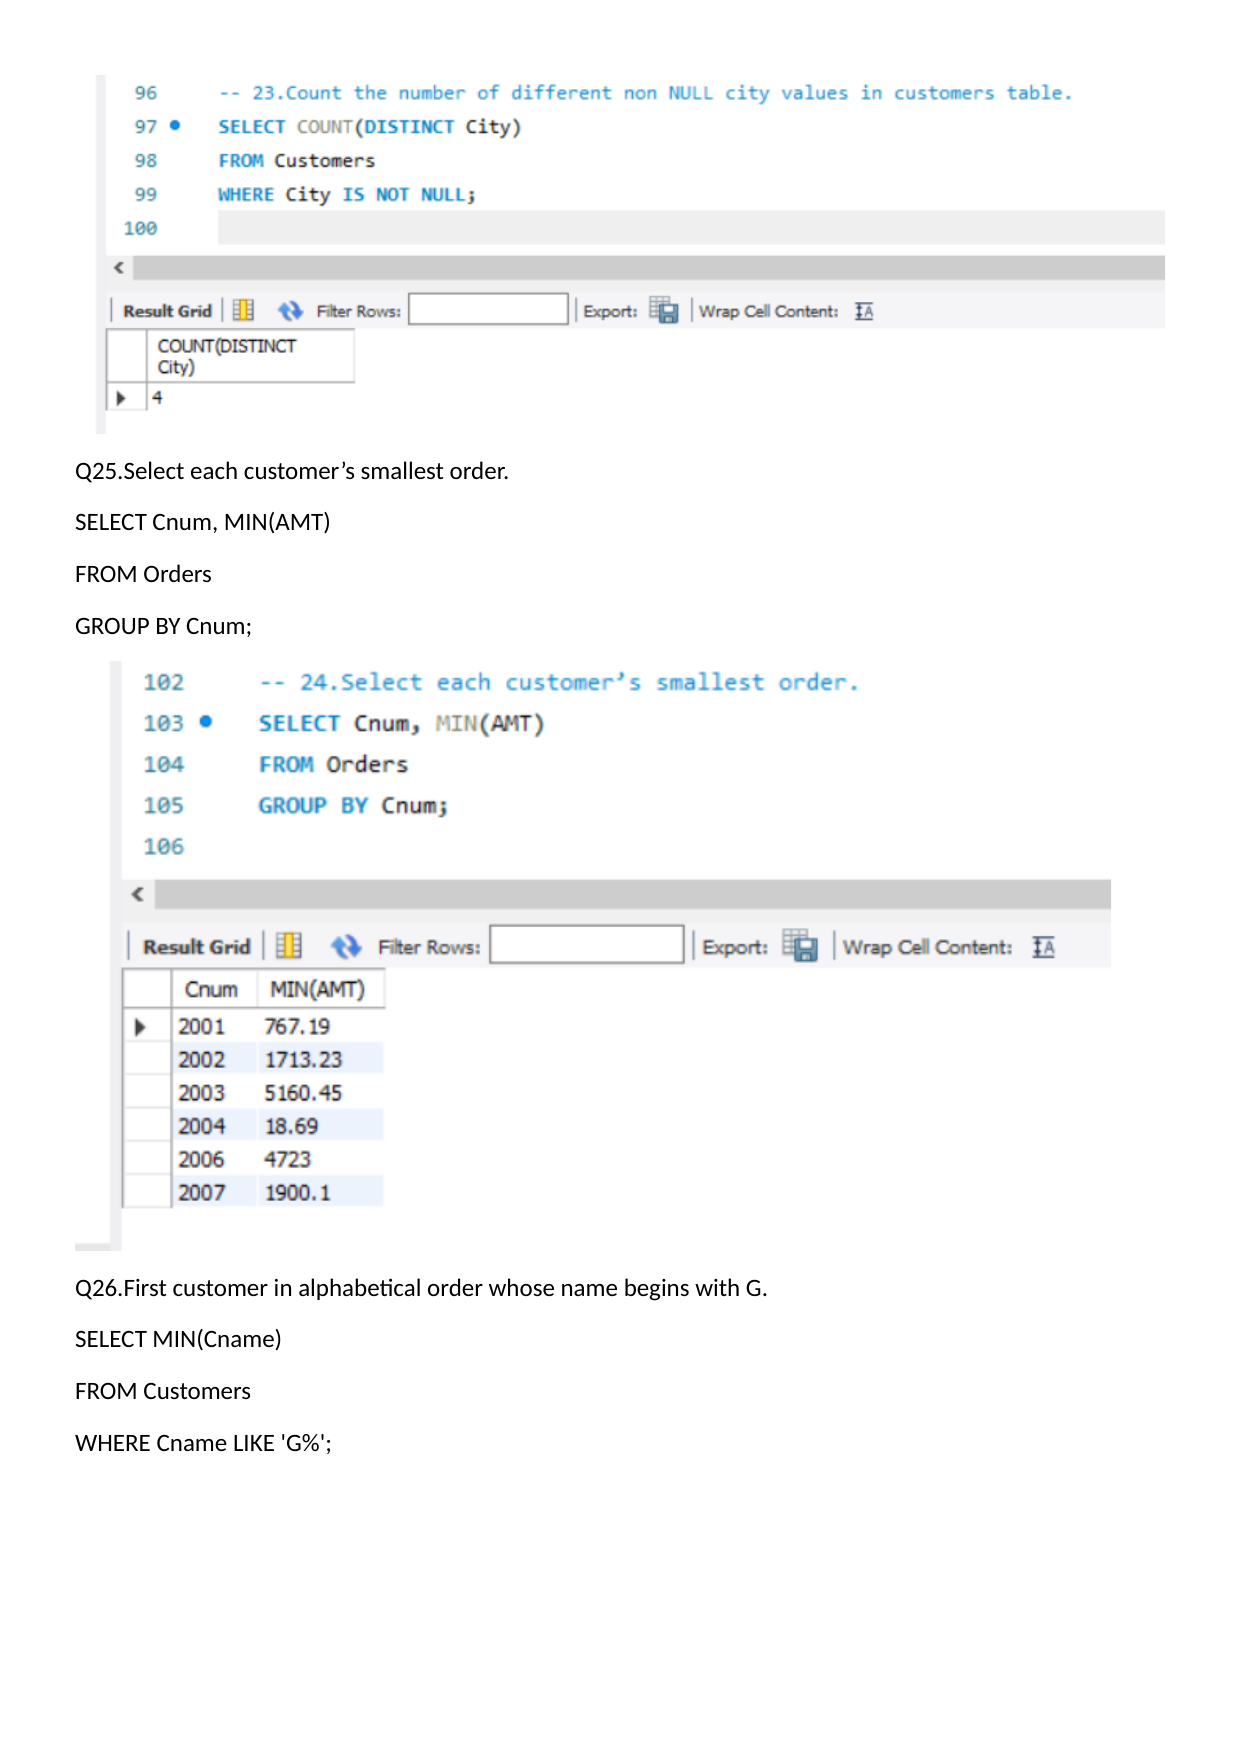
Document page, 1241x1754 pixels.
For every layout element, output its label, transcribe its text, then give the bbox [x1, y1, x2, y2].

text FROM Orders [75, 558, 1165, 589]
text SELECT MIN(Cname) [75, 1323, 1165, 1354]
text Q25.Select each customer’s smallest order. [75, 455, 1165, 485]
text FROM Customers [75, 1375, 1165, 1406]
text WHERE Cname LIKE 'G%'; [75, 1427, 1165, 1457]
text GROUP BY Cnum; [75, 610, 1165, 640]
picture [75, 661, 1112, 1251]
text SELECT Cnum, MIN(AMT) [75, 506, 1165, 537]
text Q26.First customer in alphabetical order whose name begins with G. [75, 1272, 1165, 1302]
picture [75, 75, 1166, 434]
